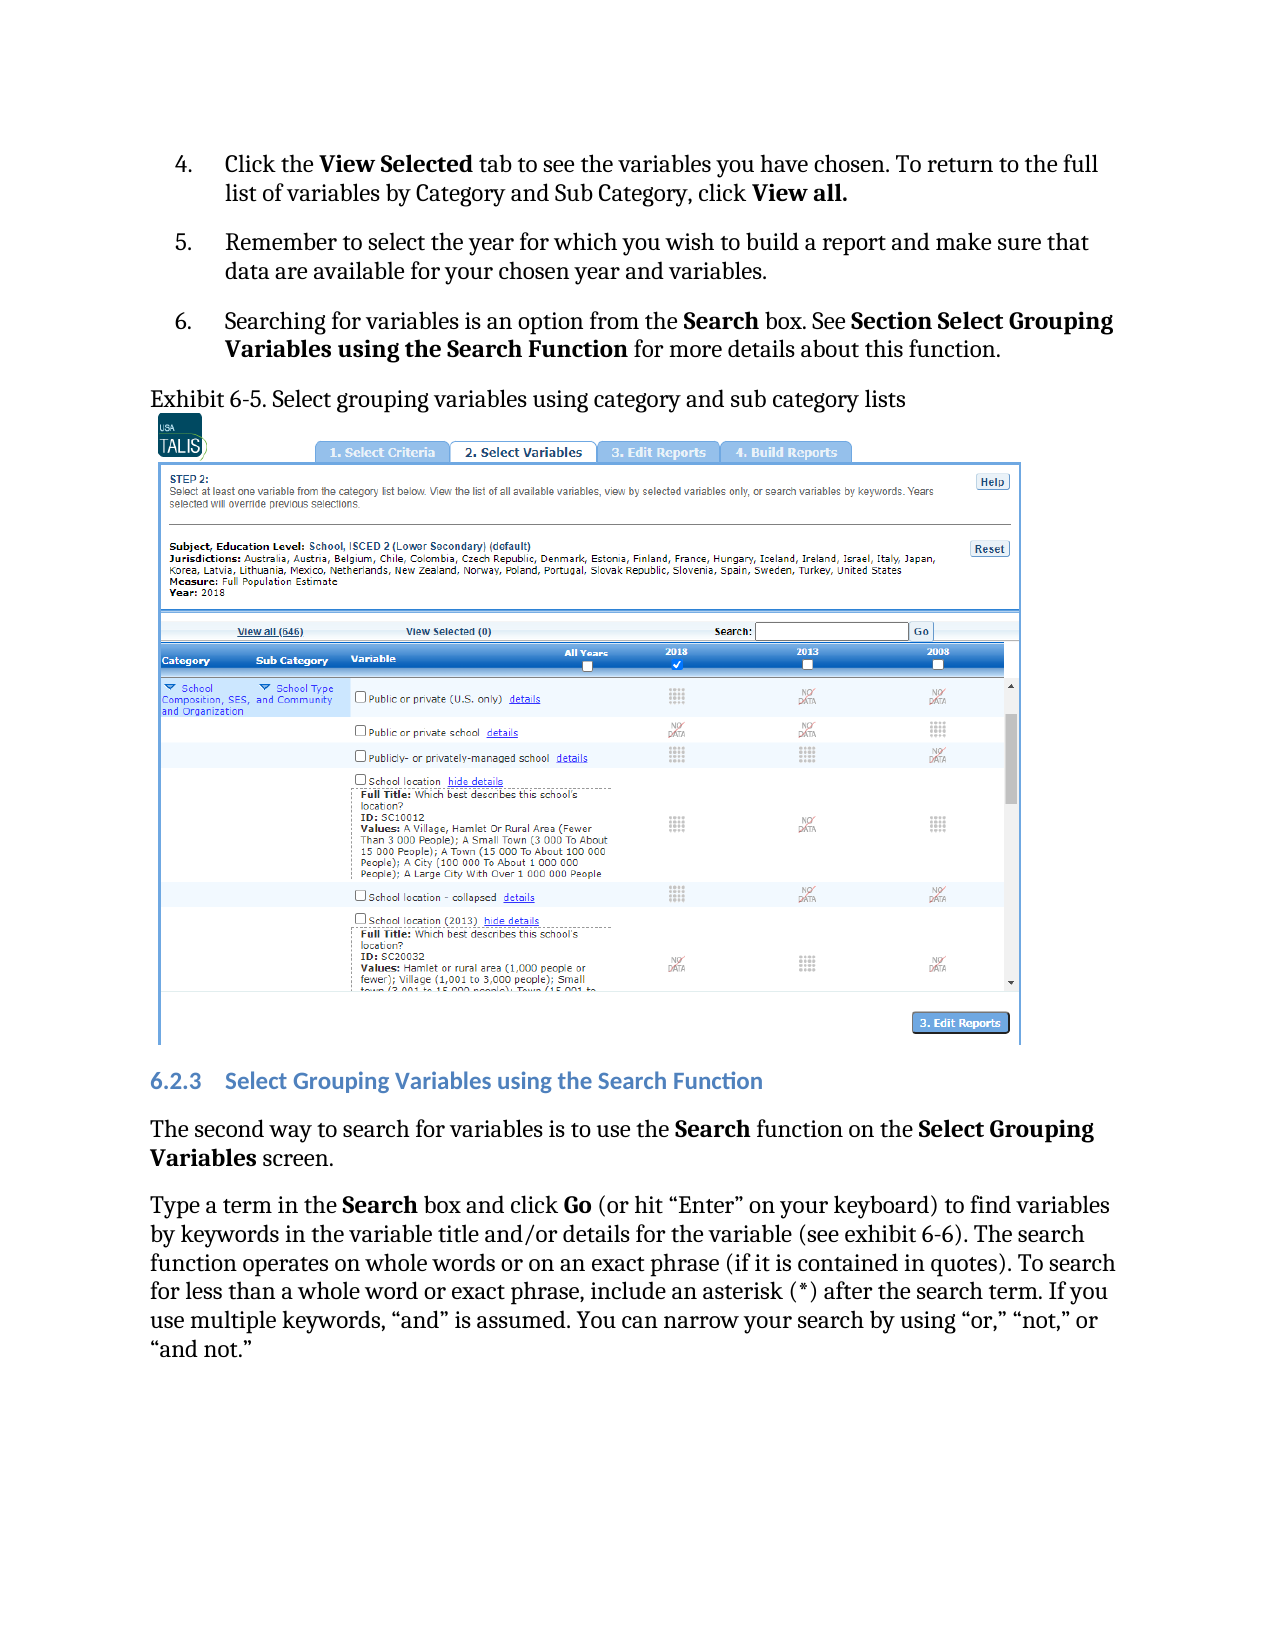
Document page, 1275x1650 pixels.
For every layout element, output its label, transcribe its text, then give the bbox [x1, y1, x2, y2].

list Remember to select the year for which you wish to build a report and make sure that data are available for your chosen year and variables. [175, 228, 1125, 286]
text The second way to search for variables is to use the Search function on the Select Grouping Variables screen. [150, 1115, 1125, 1172]
subtitle 6.2.3 Select Grouping Variables using the Search Function [150, 1065, 1125, 1096]
text Type a term in the Search box and click Go (or hit “Enter” on your keyboard) to find variables by keywords in the variable title and/or details for the variable (see exhibit 6-6). The search function operates on whole words or on an exact phrase (if it is contained in quotes). To search for less than a whole word or exact phrase, include an asterisk (*) after the search term. If you use multiple keywords, “and” is assumed. You can narrow your search by using “or,” “not,” or “and not.” [150, 1191, 1125, 1363]
list Click the View Selected tab to see the variables you have chosen. To return to the full list of variables by Category and Sub Category, click View all. [175, 150, 1125, 207]
picture [150, 413, 1025, 1045]
list Searching for variables is an option from the Search box. See Section Select Grouping Variables using the Search Function for more details about this function. [175, 307, 1125, 364]
